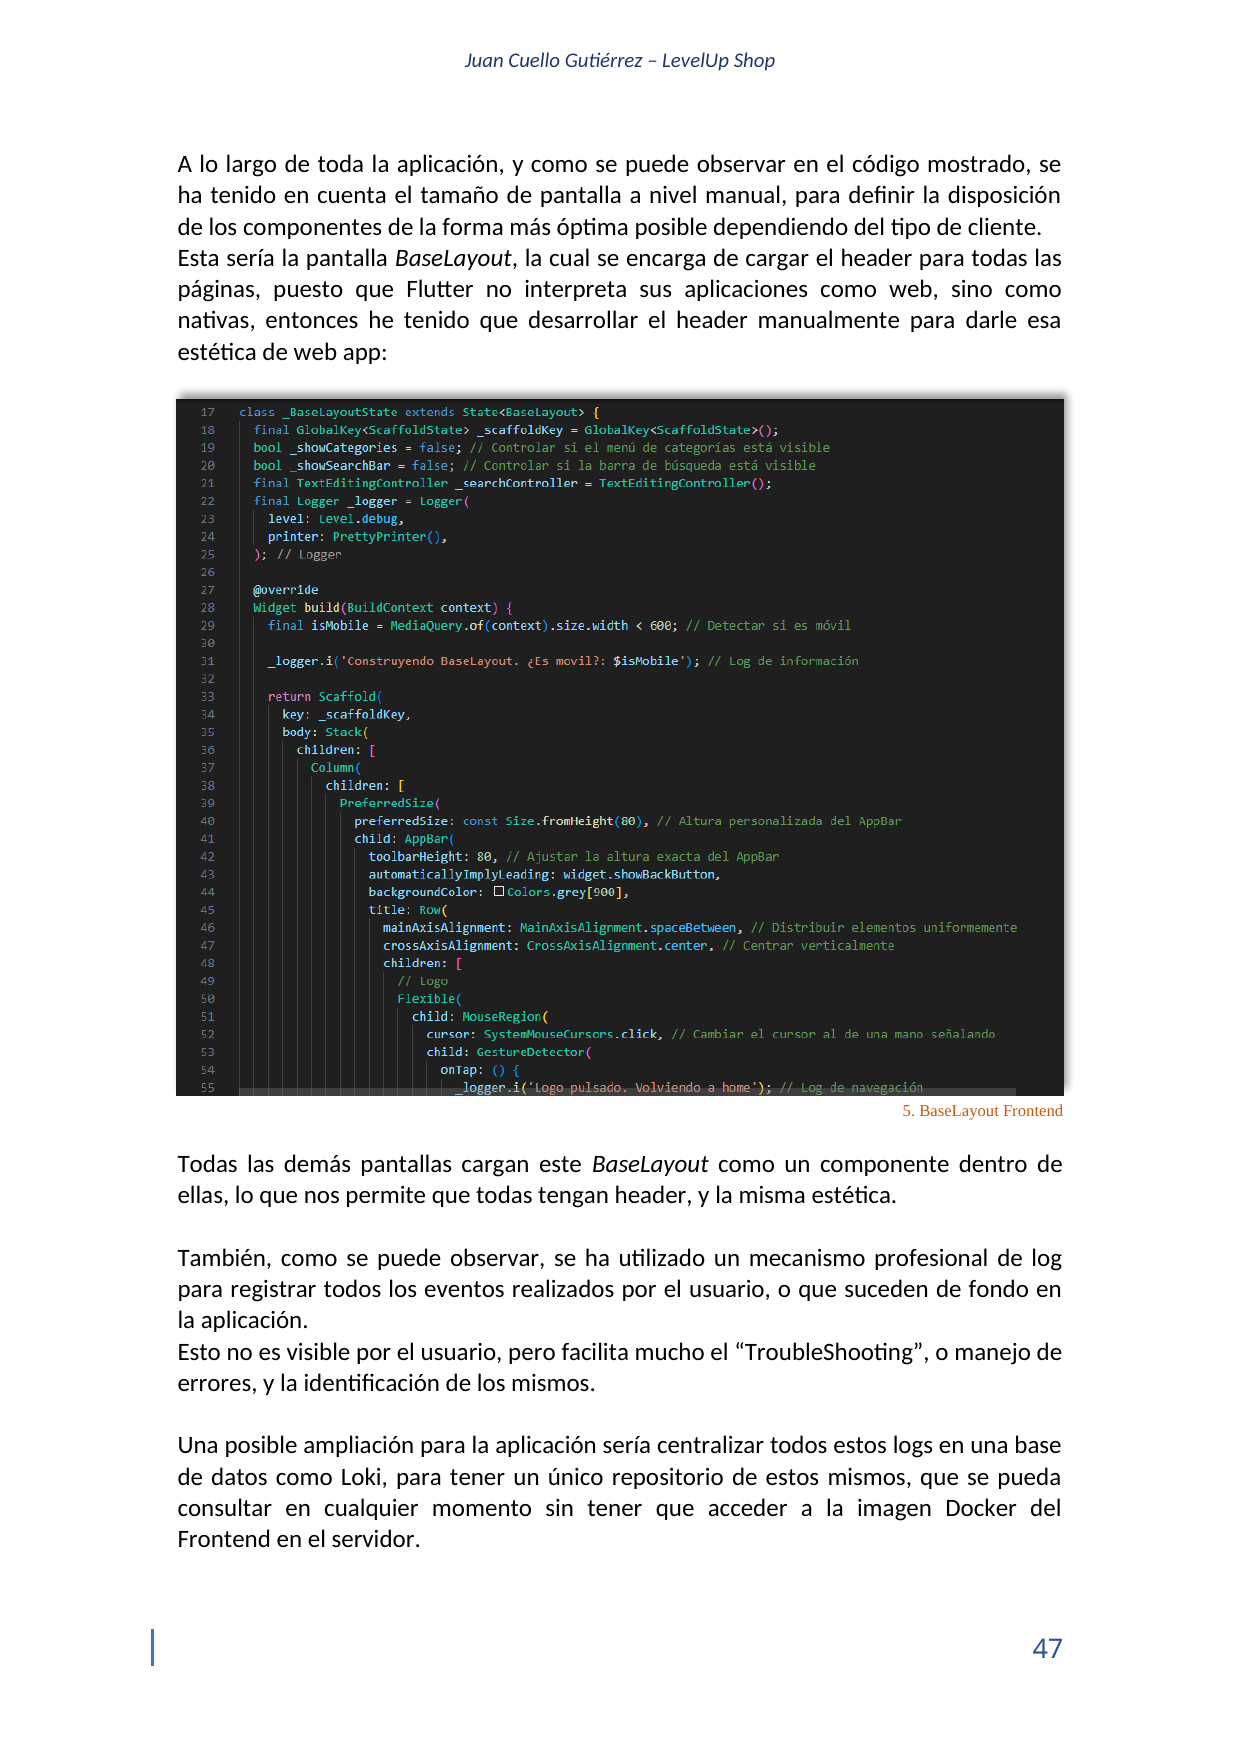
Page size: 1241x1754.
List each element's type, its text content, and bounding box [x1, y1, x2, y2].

text Todas las demás pantallas cargan este BaseLayout como un componente dentro de ellas, lo que nos permite que todas tengan header, y la misma estética. [177, 1148, 1063, 1210]
text También, como se puede observar, se ha utilizado un mecanismo profesional de log para registrar todos los eventos realizados por el usuario, o que suceden de fondo en la aplicación. [177, 1241, 1063, 1335]
text Una posible ampliación para la aplicación sería centralizar todos estos logs en una base de datos como Loki, para tener un único repositorio de estos mismos, que se pueda consultar en cualquier momento sin tener que acceder a la imagen Docker del Frontend en el servidor. [177, 1429, 1063, 1554]
text Esto no es visible por el usuario, pero facilita mucho el “TroubleShooting”, o manejo de errores, y la identificación de los mismos. [177, 1335, 1063, 1398]
text Esta sería la pantalla BaseLayout, la cual se encarga de cargar el header para todas las páginas, puesto que Flutter no interpreta sus aplicaciones como web, sino como nativas, entonces he tenido que desarrollar el header manualmente para darle esa estética de web app: [177, 241, 1063, 366]
text A lo largo de toda la aplicación, y como se puede observar en el código mostrado, se ha tenido en cuenta el tamaño de pantalla a nivel manual, para definir la disposición de los componentes de la forma más óptima posible dependiendo del tipo de cliente. [177, 148, 1063, 241]
picture [176, 399, 1064, 1096]
